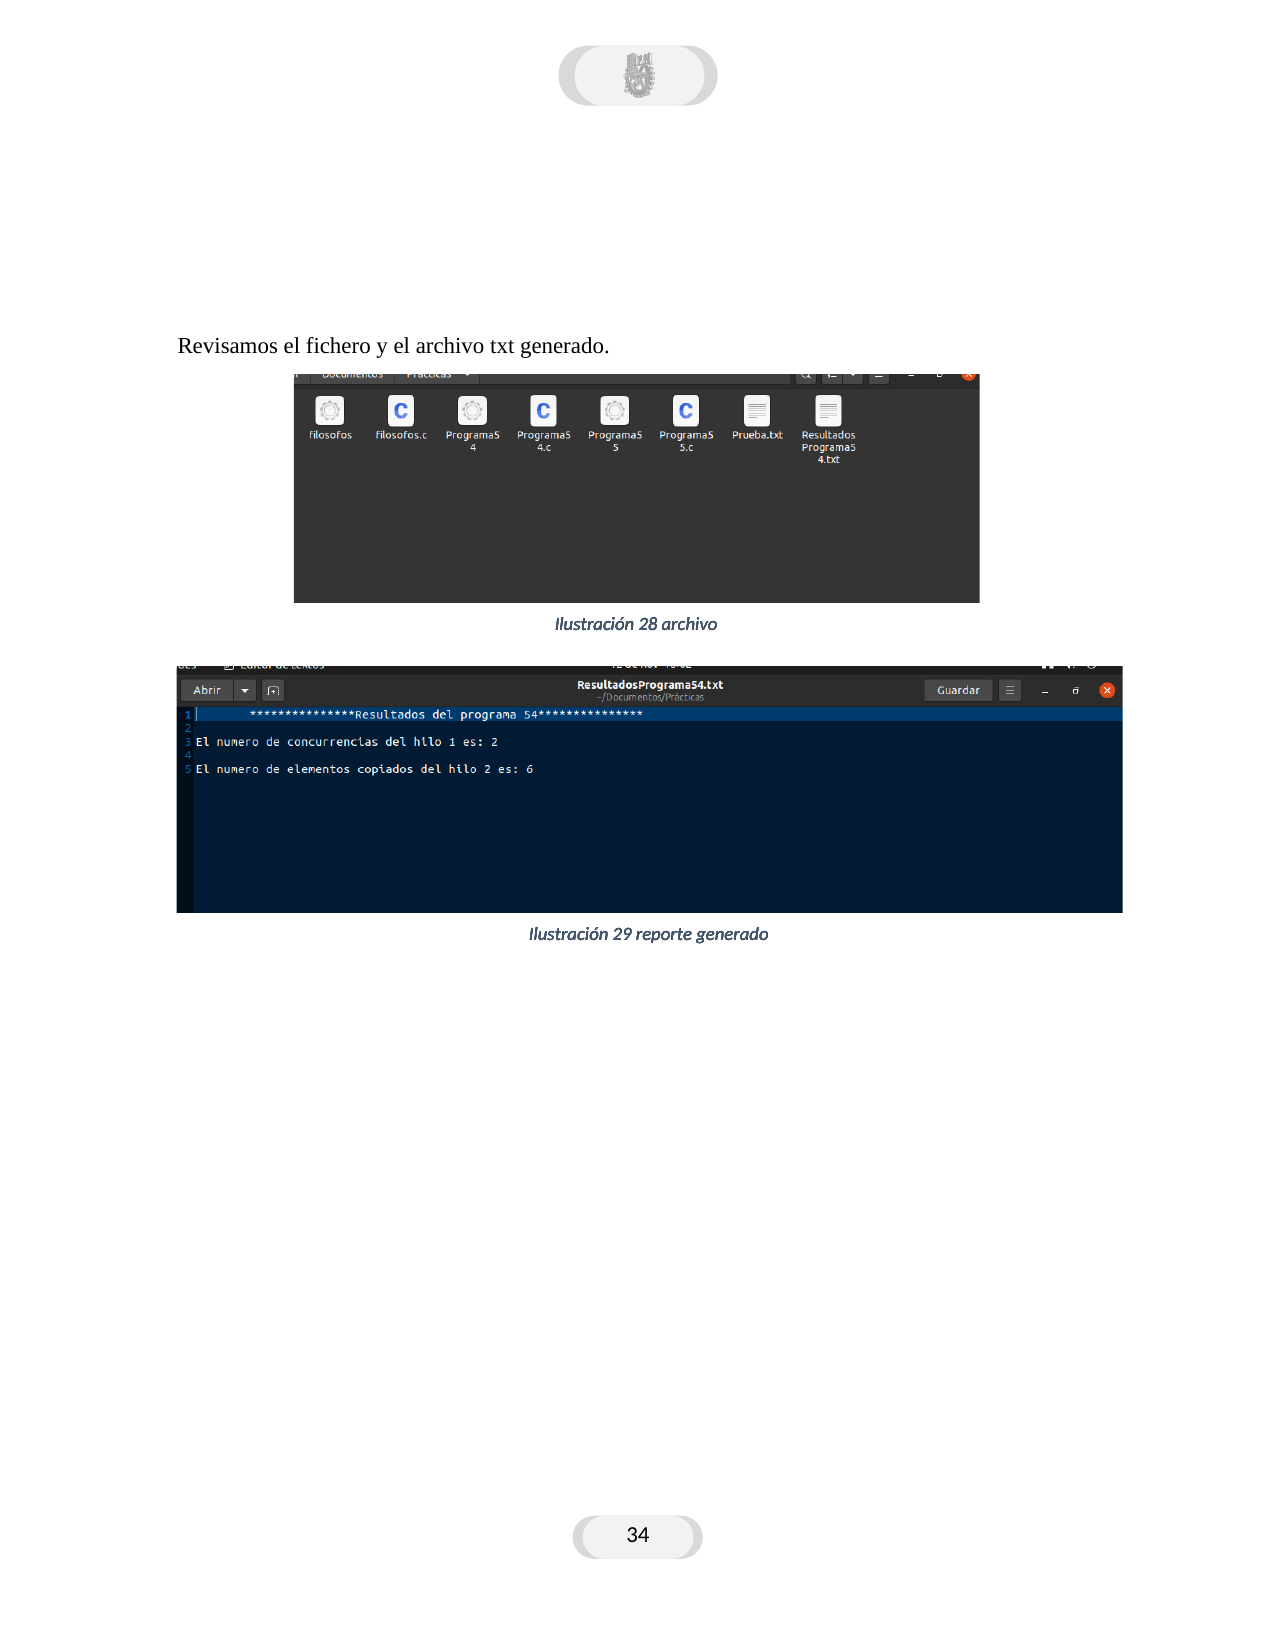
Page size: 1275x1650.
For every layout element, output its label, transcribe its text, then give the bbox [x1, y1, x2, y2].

picture [616, 51, 662, 99]
picture [293, 374, 980, 603]
picture [176, 666, 1123, 913]
text Revisamos el fichero y el archivo txt generado. [177, 332, 1098, 358]
